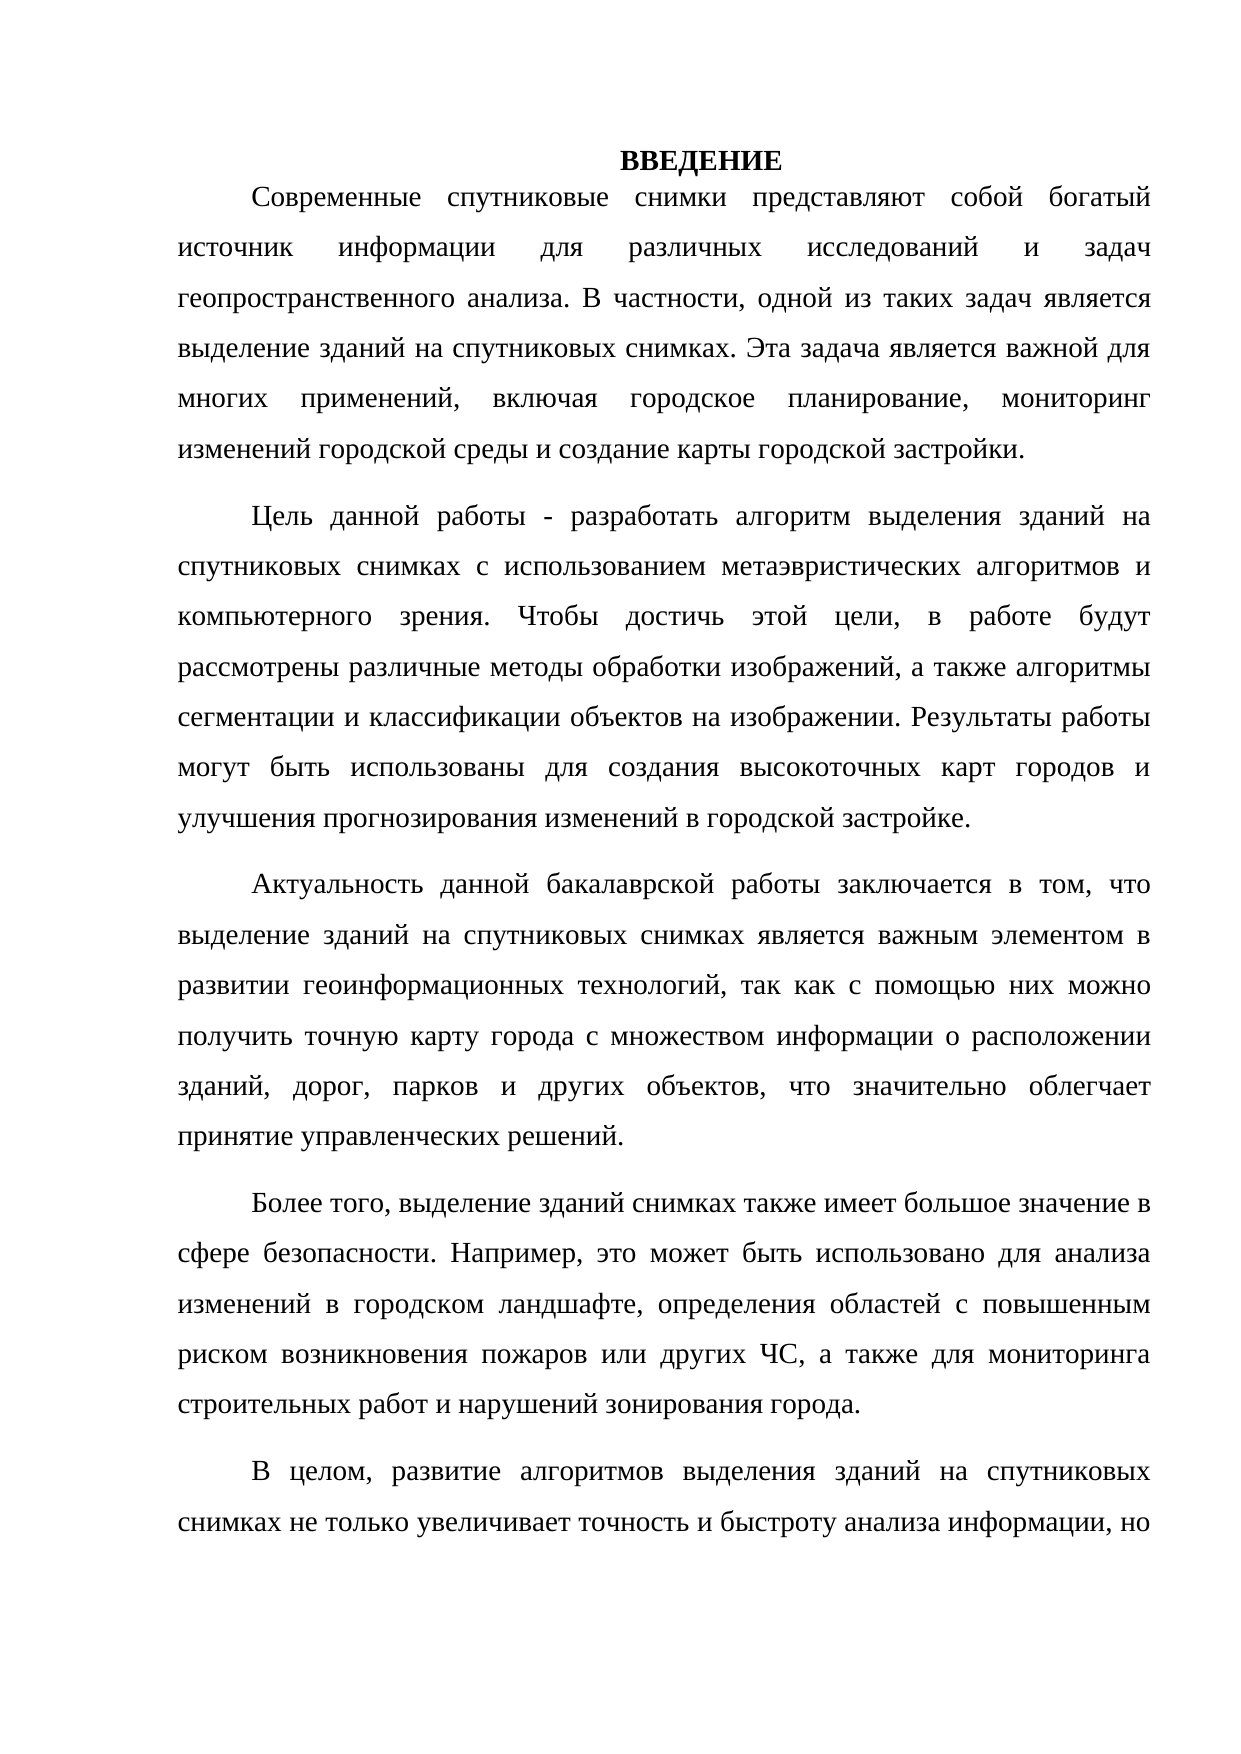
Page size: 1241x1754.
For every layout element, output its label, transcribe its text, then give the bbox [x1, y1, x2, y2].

text Актуальность данной бакалаврской работы заключается в том, что выделение зданий на спутниковых снимках является важным элементом в развитии геоинформационных технологий, так как с помощью них можно получить точную карту города с множеством информации о расположении зданий, дорог, парков и других объектов, что значительно облегчает принятие управленческих решений. [177, 867, 1152, 1152]
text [177, 1453, 1152, 1537]
text ВВЕДЕНИЕ [177, 143, 1152, 177]
text Цель данной работы - разработать алгоритм выделения зданий на спутниковых снимках с использованием метаэвристических алгоритмов и компьютерного зрения. Чтобы достичь этой цели, в работе будут рассмотрены различные методы обработки изображений, а также алгоритмы сегментации и классификации объектов на изображении. Результаты работы могут быть использованы для создания высокоточных карт городов и улучшения прогнозирования изменений в городской застройке. [177, 498, 1152, 833]
text Современные спутниковые снимки представляют собой богатый источник информации для различных исследований и задач геопространственного анализа. В частности, одной из таких задач является выделение зданий на спутниковых снимках. Эта задача является важной для многих применений, включая городское планирование, мониторинг изменений городской среды и создание карты городской застройки. [177, 179, 1152, 464]
text Более того, выделение зданий снимках также имеет большое значение в сфере безопасности. Например, это может быть использовано для анализа изменений в городском ландшафте, определения областей с повышенным риском возникновения пожаров или других ЧС, а также для мониторинга строительных работ и нарушений зонирования города. [177, 1185, 1152, 1420]
